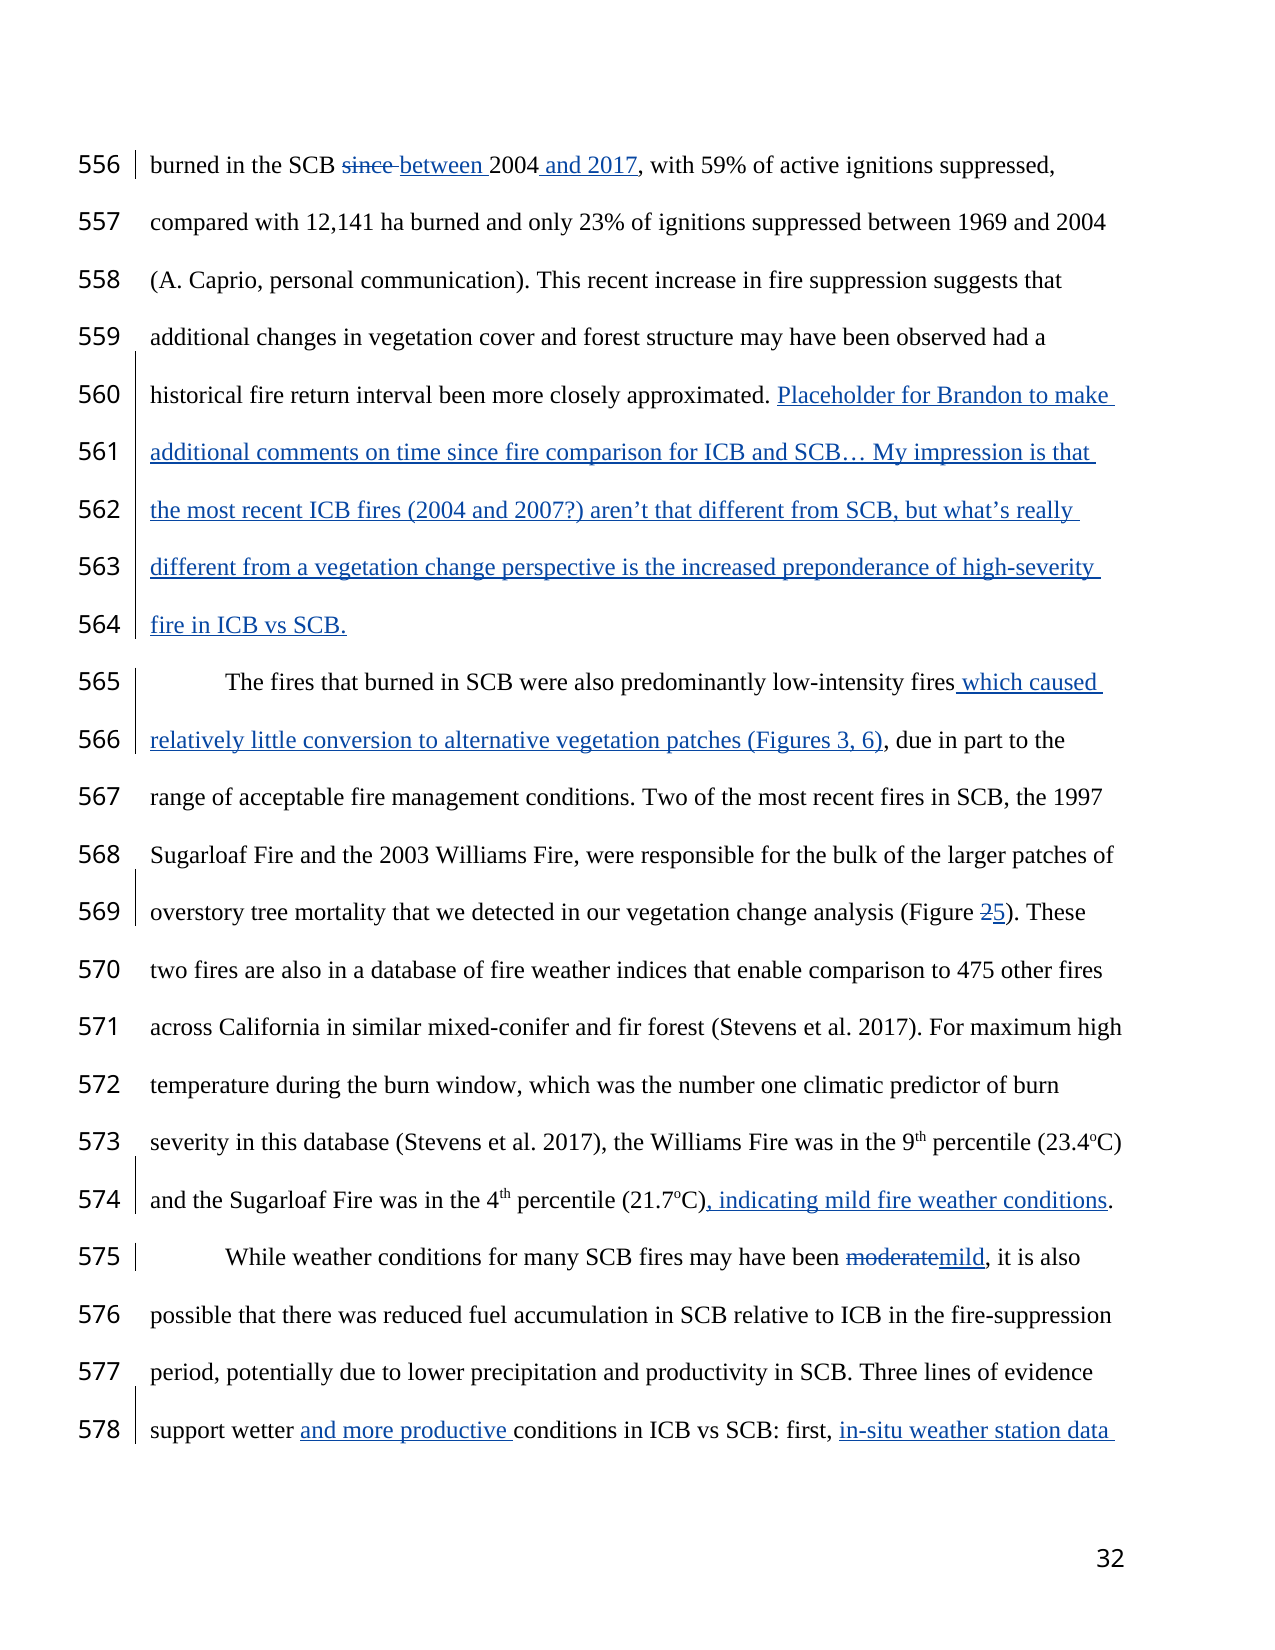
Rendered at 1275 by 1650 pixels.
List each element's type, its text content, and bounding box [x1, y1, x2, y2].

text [150, 150, 1125, 639]
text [150, 1242, 1125, 1444]
text The fires that burned in SCB were also predominantly low-intensity fires, due in part to the range of acceptable fire management conditions. Two of the most recent fires in SCB, the 1997 Sugarloaf Fire and the 2003 Williams Fire, were responsible for the bulk of the larger patches of overstory tree mortality that we detected in our vegetation change analysis (Figure ). These two fires are also in a database of fire weather indices that enable comparison to 475 other fires across California in similar mixed-conifer and fir forest (Stevens et al. 2017). For maximum high temperature during the burn window, which was the number one climatic predictor of burn severity in this database (Stevens et al. 2017), the Williams Fire was in the 9th percentile (23.4oC) and the Sugarloaf Fire was in the 4th percentile (21.7oC). [150, 667, 1125, 1214]
